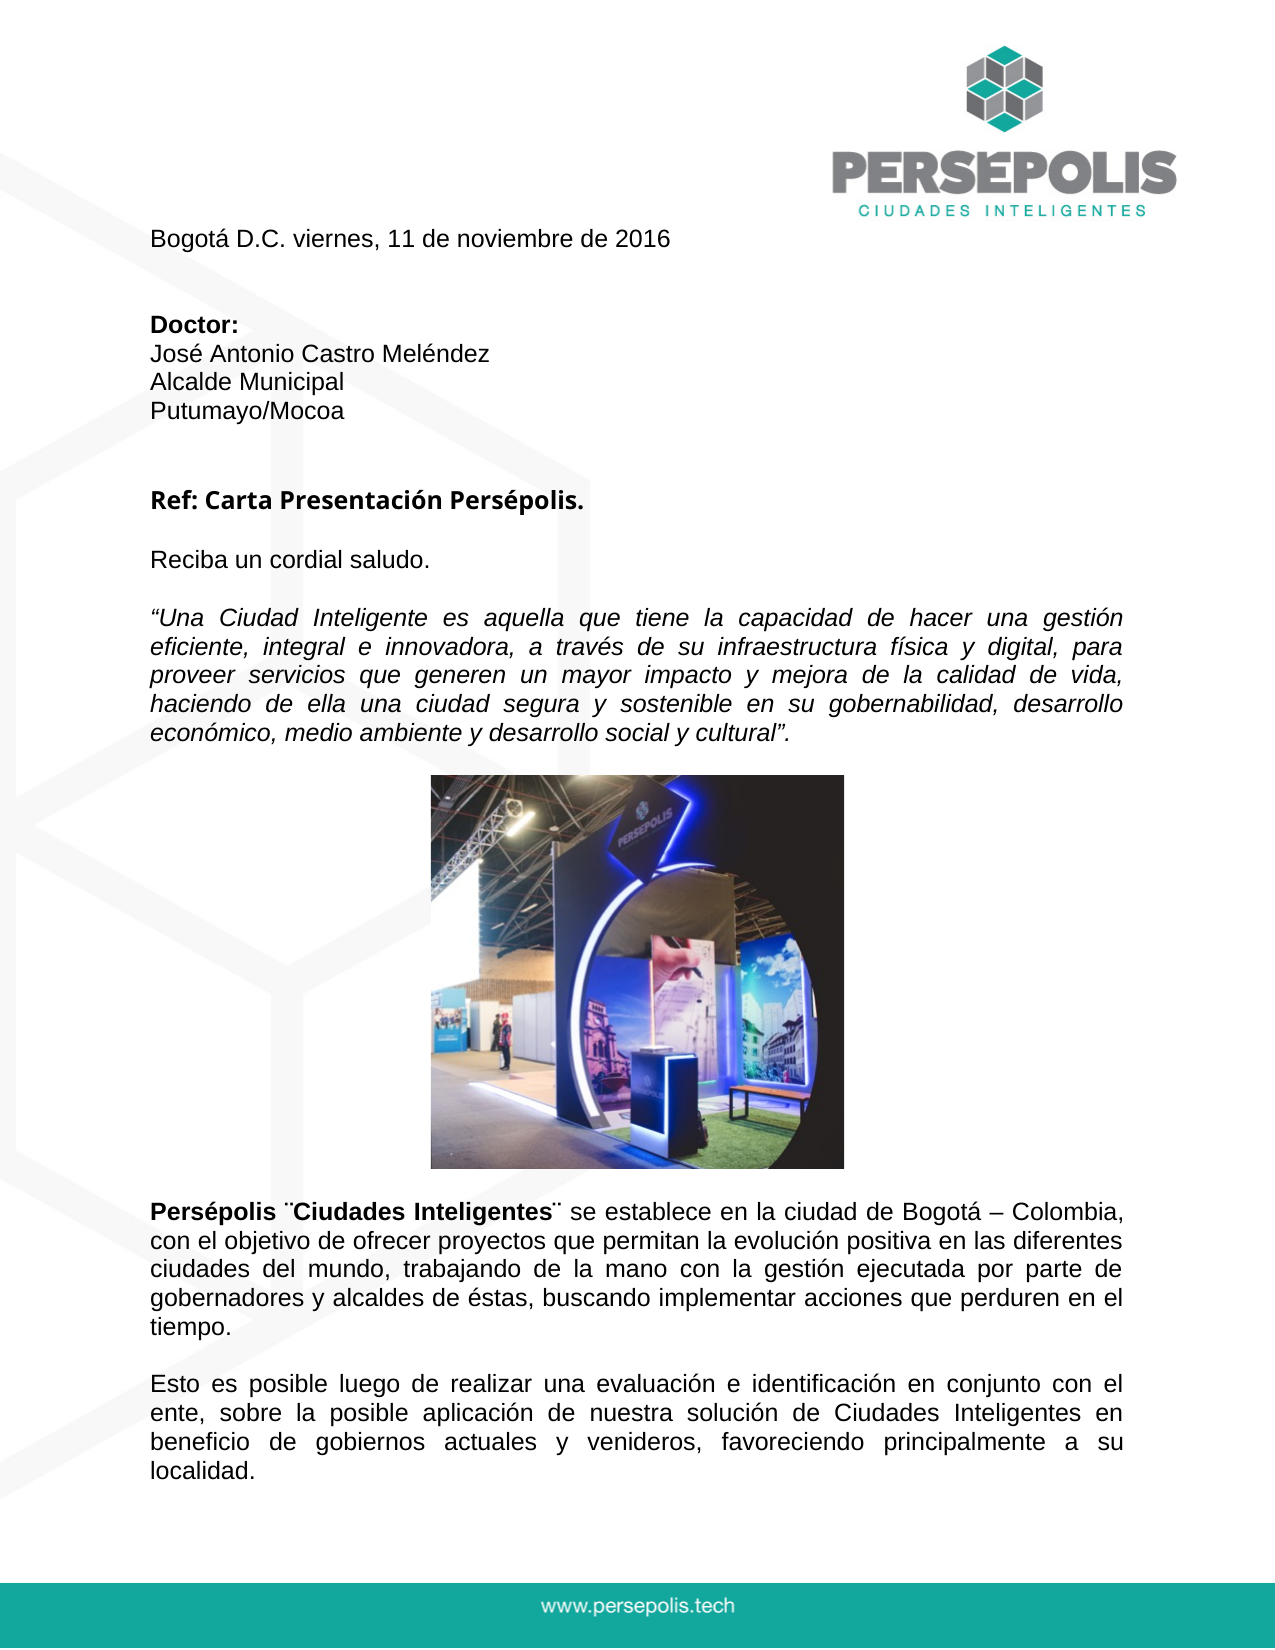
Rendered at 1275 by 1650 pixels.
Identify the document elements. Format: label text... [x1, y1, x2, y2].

text Persépolis ¨Ciudades Inteligentes¨ se establece en la ciudad de Bogotá – Colombia, con el objetivo de ofrecer proyectos que permitan la evolución positiva en las diferentes ciudades del mundo, trabajando de la mano con la gestión ejecutada por parte de gobernadores y alcaldes de éstas, buscando implementar acciones que perduren en el tiempo. [150, 1197, 1125, 1341]
text Ref: Carta Presentación Persépolis. [150, 482, 1125, 516]
text Reciba un cordial saludo. [150, 545, 1125, 574]
text Alcalde Municipal [150, 367, 1125, 396]
text José Antonio Castro Meléndez [150, 339, 1125, 367]
text Esto es posible luego de realizar una evaluación e identificación en conjunto con el ente, sobre la posible aplicación de nuestra solución de Ciudades Inteligentes en beneficio de gobiernos actuales y venideros, favoreciendo principalmente a su localidad. [150, 1369, 1125, 1484]
text Bogotá D.C. viernes, 11 de noviembre de 2016 [150, 224, 1125, 252]
text Putumayo/Mocoa [150, 396, 1125, 425]
text Doctor: [150, 310, 1125, 339]
picture [0, 0, 1275, 1648]
text “Una Ciudad Inteligente es aquella que tiene la capacidad de hacer una gestión eficiente, integral e innovadora, a través de su infraestructura física y digital, para proveer servicios que generen un mayor impacto y mejora de la calidad de vida, haciendo de ella una ciudad segura y sostenible en su gobernabilidad, desarrollo económico, medio ambiente y desarrollo social y cultural”. [150, 603, 1125, 746]
